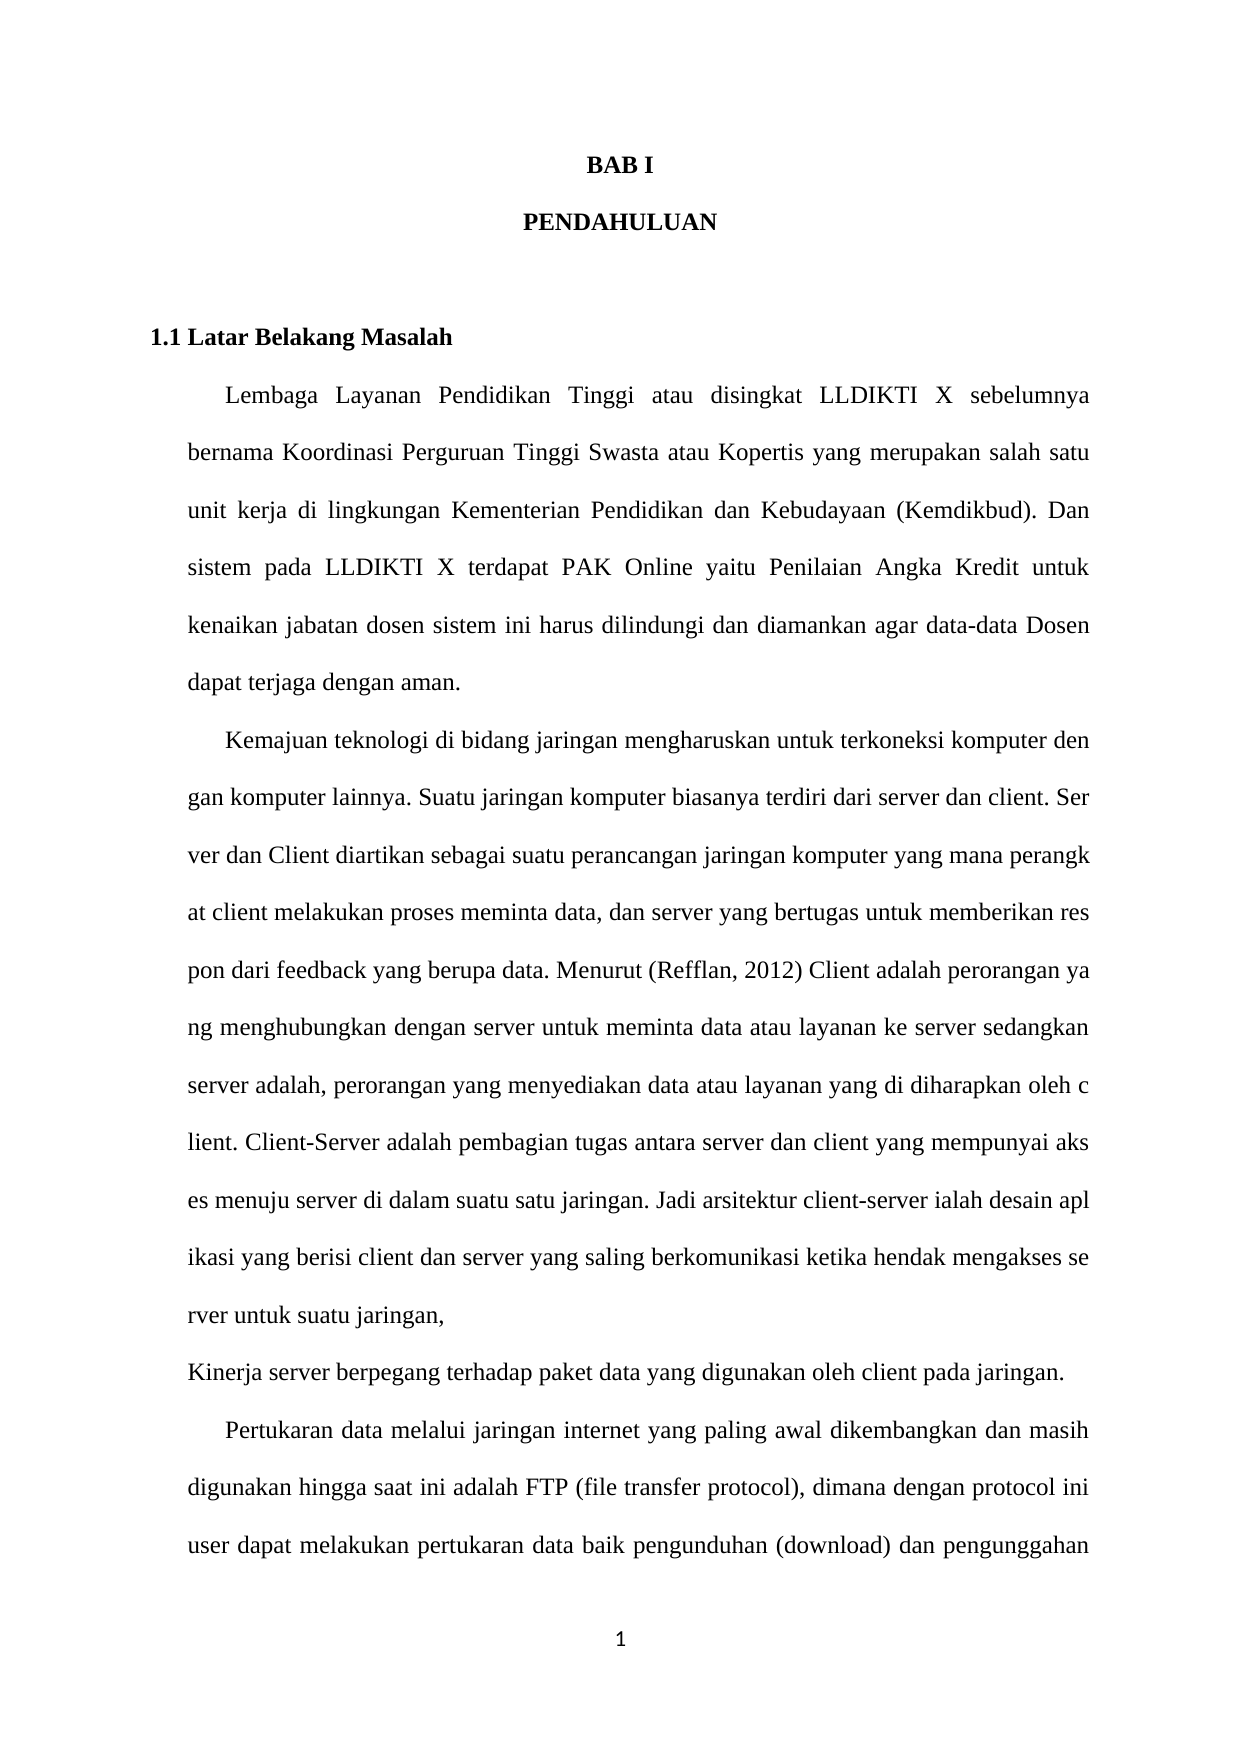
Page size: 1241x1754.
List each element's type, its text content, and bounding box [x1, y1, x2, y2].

text Kemajuan teknologi di bidang jaringan mengharuskan untuk terkoneksi komputer dengan komputer lainnya. Suatu jaringan komputer biasanya terdiri dari server dan client. Server dan Client diartikan sebagai suatu perancangan jaringan komputer yang mana perangkat client melakukan proses meminta data, dan server yang bertugas untuk memberikan respon dari feedback yang berupa data. Menurut (Refflan, 2012) Client adalah perorangan yang menghubungkan dengan server untuk meminta data atau layanan ke server sedangkan server adalah, perorangan yang menyediakan data atau layanan yang di diharapkan oleh client. Client-Server adalah pembagian tugas antara server dan client yang mempunyai akses menuju server di dalam suatu satu jaringan. Jadi arsitektur client-server ialah desain aplikasi yang berisi client dan server yang saling berkomunikasi ketika hendak mengakses server untuk suatu jaringan, [187, 725, 1090, 1329]
text PENDAHULUAN [150, 207, 1090, 236]
text BAB I [150, 150, 1090, 179]
text Kinerja server berpegang terhadap paket data yang digunakan oleh client pada jaringan. [150, 1357, 1090, 1386]
list Lembaga Layanan Pendidikan Tinggi atau disingkat LLDIKTI X sebelumnya bernama Koordinasi Perguruan Tinggi Swasta atau Kopertis yang merupakan salah satu unit kerja di lingkungan Kementerian Pendidikan dan Kebudayaan (Kemdikbud). Dan sistem pada LLDIKTI X terdapat PAK Online yaitu Penilaian Angka Kredit untuk kenaikan jabatan dosen sistem ini harus dilindungi dan diamankan agar data-data Dosen dapat terjaga dengan aman. [187, 380, 1090, 696]
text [187, 1415, 1090, 1559]
list Latar Belakang Masalah [150, 322, 1090, 351]
